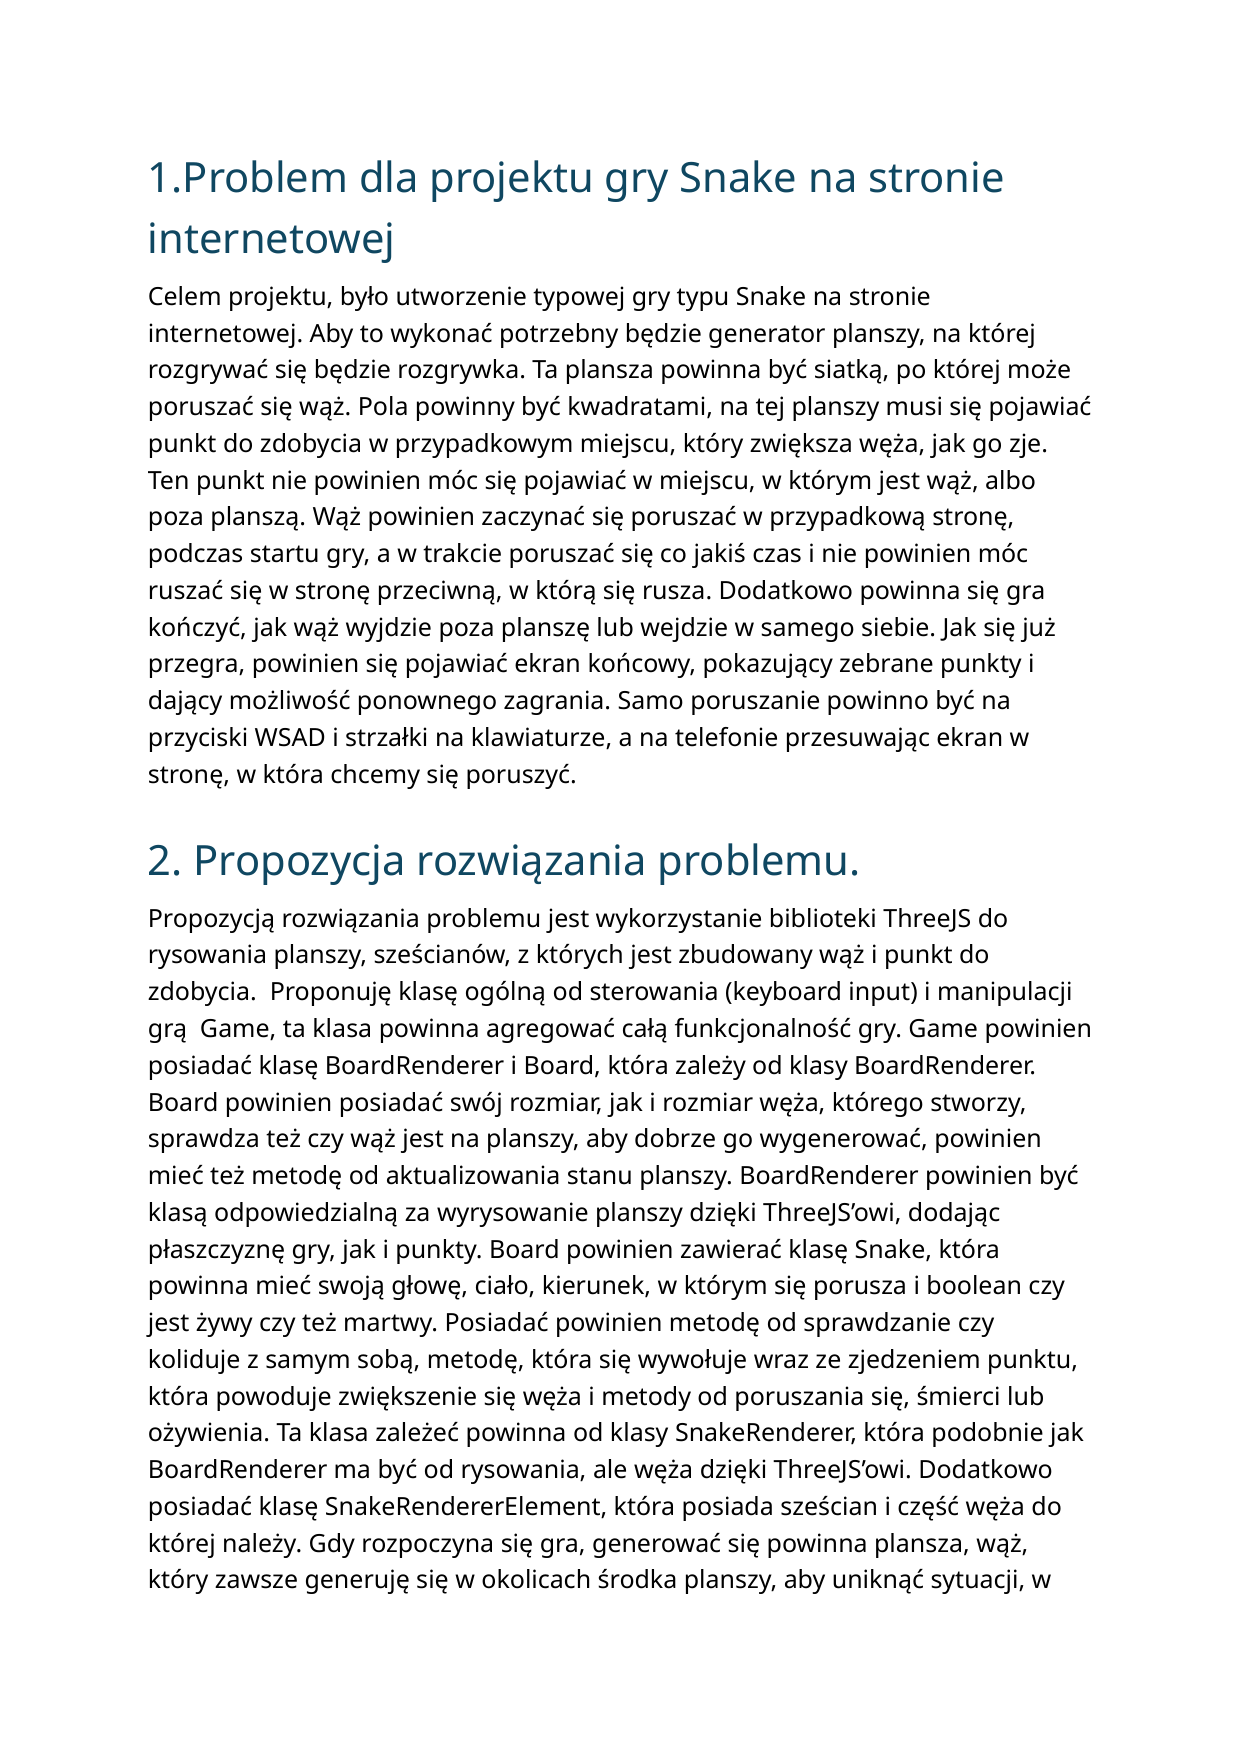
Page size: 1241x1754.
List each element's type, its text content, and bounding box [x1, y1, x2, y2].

subtitle 1.Problem dla projektu gry Snake na stronie internetowej [148, 148, 1093, 266]
text Celem projektu, było utworzenie typowej gry typu Snake na stronie internetowej. Aby to wykonać potrzebny będzie generator planszy, na której rozgrywać się będzie rozgrywka. Ta plansza powinna być siatką, po której może poruszać się wąż. Pola powinny być kwadratami, na tej planszy musi się pojawiać punkt do zdobycia w przypadkowym miejscu, który zwiększa węża, jak go zje. Ten punkt nie powinien móc się pojawiać w miejscu, w którym jest wąż, albo poza planszą. Wąż powinien zaczynać się poruszać w przypadkową stronę, podczas startu gry, a w trakcie poruszać się co jakiś czas i nie powinien móc ruszać się w stronę przeciwną, w którą się rusza. Dodatkowo powinna się gra kończyć, jak wąż wyjdzie poza planszę lub wejdzie w samego siebie. Jak się już przegra, powinien się pojawiać ekran końcowy, pokazujący zebrane punkty i dający możliwość ponownego zagrania. Samo poruszanie powinno być na przyciski WSAD i strzałki na klawiaturze, a na telefonie przesuwając ekran w stronę, w która chcemy się poruszyć. [148, 278, 1093, 791]
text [148, 900, 1093, 1596]
subtitle 2. Propozycja rozwiązania problemu. [148, 831, 1093, 887]
